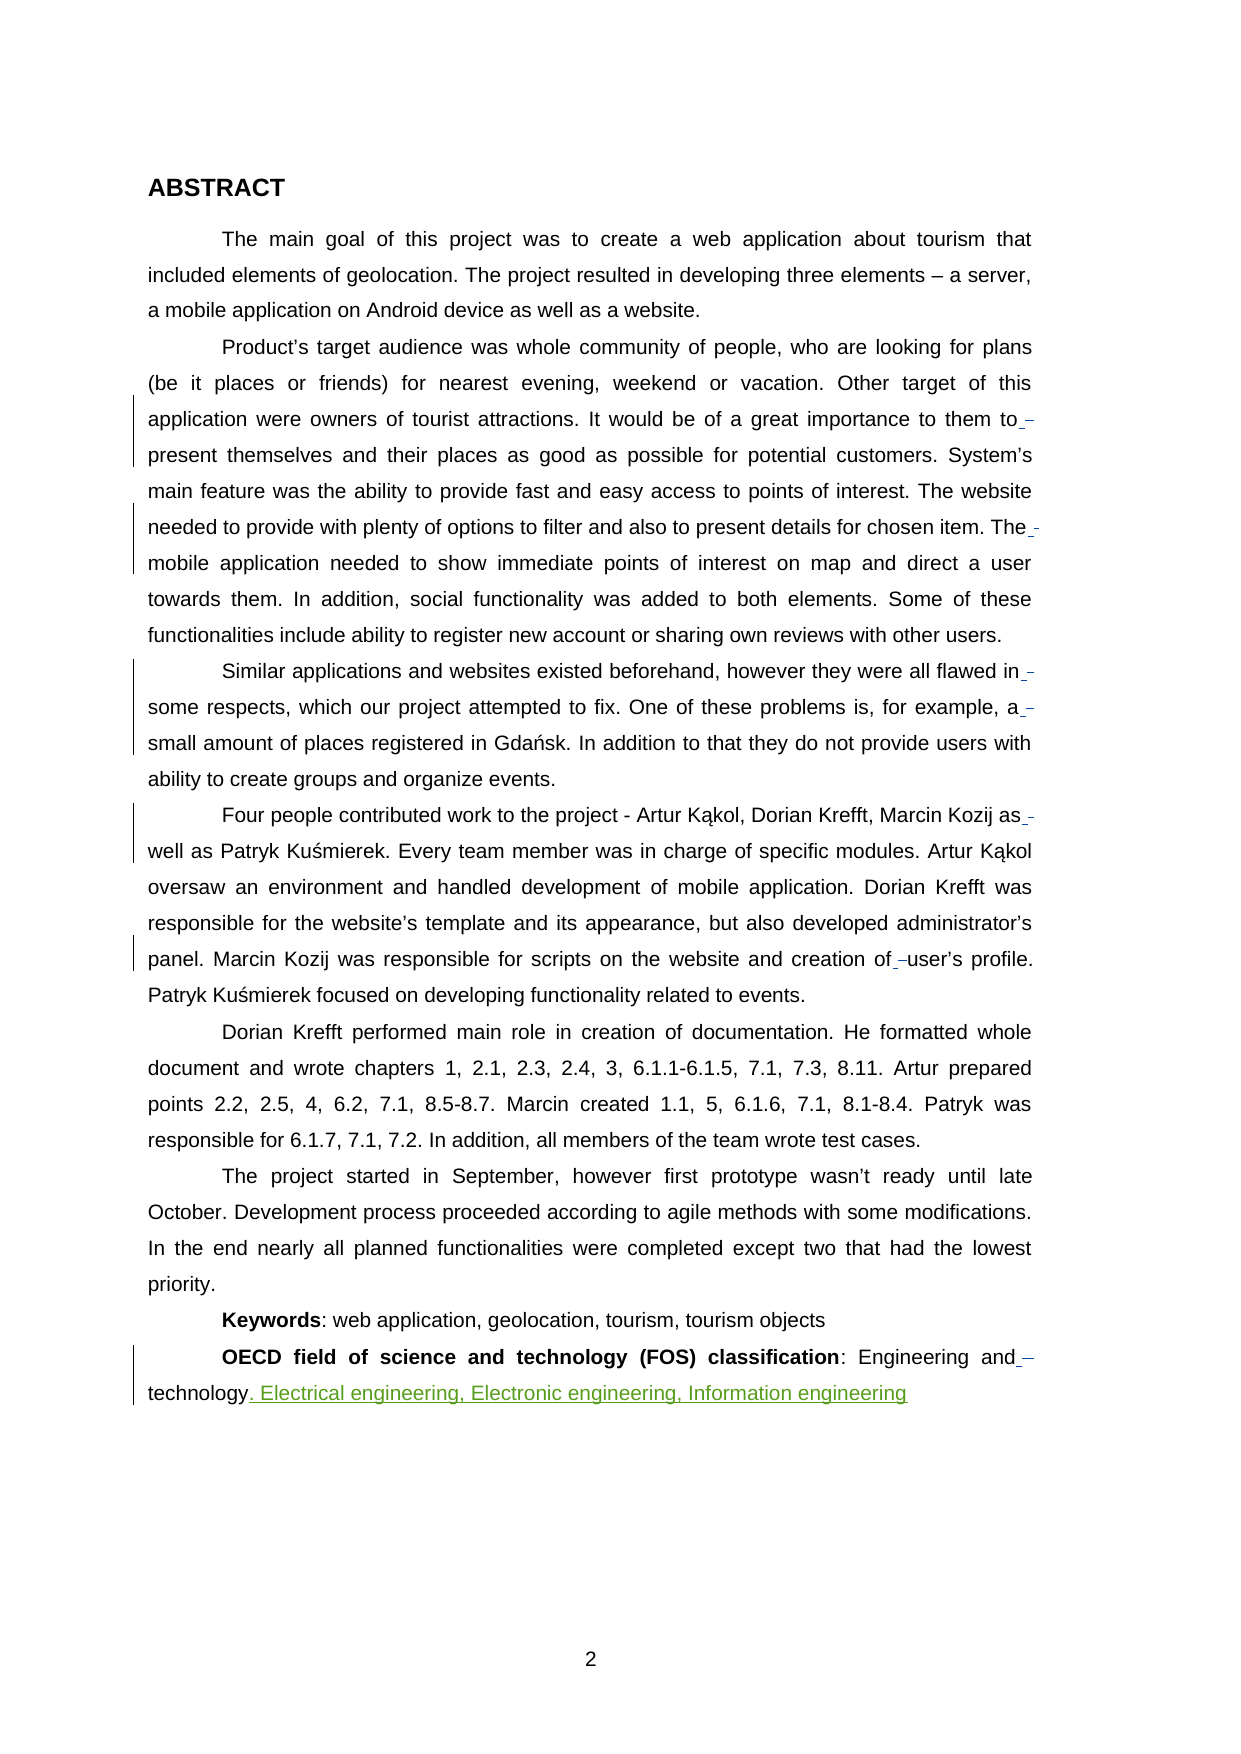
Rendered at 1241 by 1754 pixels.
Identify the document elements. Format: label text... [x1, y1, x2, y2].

text The main goal of this project was to create a web application about tourism that included elements of geolocation. The project resulted in developing three elements – a server, a mobile application on Android device as well as a website. [148, 226, 1033, 322]
text Similar applications and websites existed beforehand, however they were all flawed insome respects, which our project attempted to fix. One of these problems is, for example, asmall amount of places registered in Gdańsk. In addition to that they do not provide users with ability to create groups and organize events. [148, 659, 1033, 791]
text Product’s target audience was whole community of people, who are looking for plans (be it places or friends) for nearest evening, weekend or vacation. Other target of this application were owners of tourist attractions. It would be of a great importance to them topresent themselves and their places as good as possible for potential customers. System’s main feature was the ability to provide fast and easy access to points of interest. The website needed to provide with plenty of options to filter and also to present details for chosen item. Themobile application needed to show immediate points of interest on map and direct a user towards them. In addition, social functionality was added to both elements. Some of these functionalities include ability to register new account or sharing own reviews with other users. [148, 335, 1033, 646]
text Abstract [148, 173, 1033, 201]
text Four people contributed work to the project - Artur Kąkol, Dorian Krefft, Marcin Kozij aswell as Patryk Kuśmierek. Every team member was in charge of specific modules. Artur Kąkol oversaw an environment and handled development of mobile application. Dorian Krefft was responsible for the website’s template and its appearance, but also developed administrator’s panel. Marcin Kozij was responsible for scripts on the website and creation ofuser’s profile. Patryk Kuśmierek focused on developing functionality related to events. [148, 803, 1033, 1007]
text OECD field of science and technology (FOS) classification: Engineering andtechnology [148, 1345, 1033, 1405]
text Dorian Krefft performed main role in creation of documentation. He formatted whole document and wrote chapters 1, 2.1, 2.3, 2.4, 3, 6.1.1-6.1.5, 7.1, 7.3, 8.11. Artur prepared points 2.2, 2.5, 4, 6.2, 7.1, 8.5-8.7. Marcin created 1.1, 5, 6.1.6, 7.1, 8.1-8.4. Patryk was responsible for 6.1.7, 7.1, 7.2. In addition, all members of the team wrote test cases. [148, 1019, 1033, 1151]
text Keywords: web application, geolocation, tourism, tourism objects [148, 1308, 1033, 1332]
text The project started in September, however first prototype wasn’t ready until late October. Development process proceeded according to agile methods with some modifications. In the end nearly all planned functionalities were completed except two that had the lowest priority. [148, 1164, 1033, 1296]
